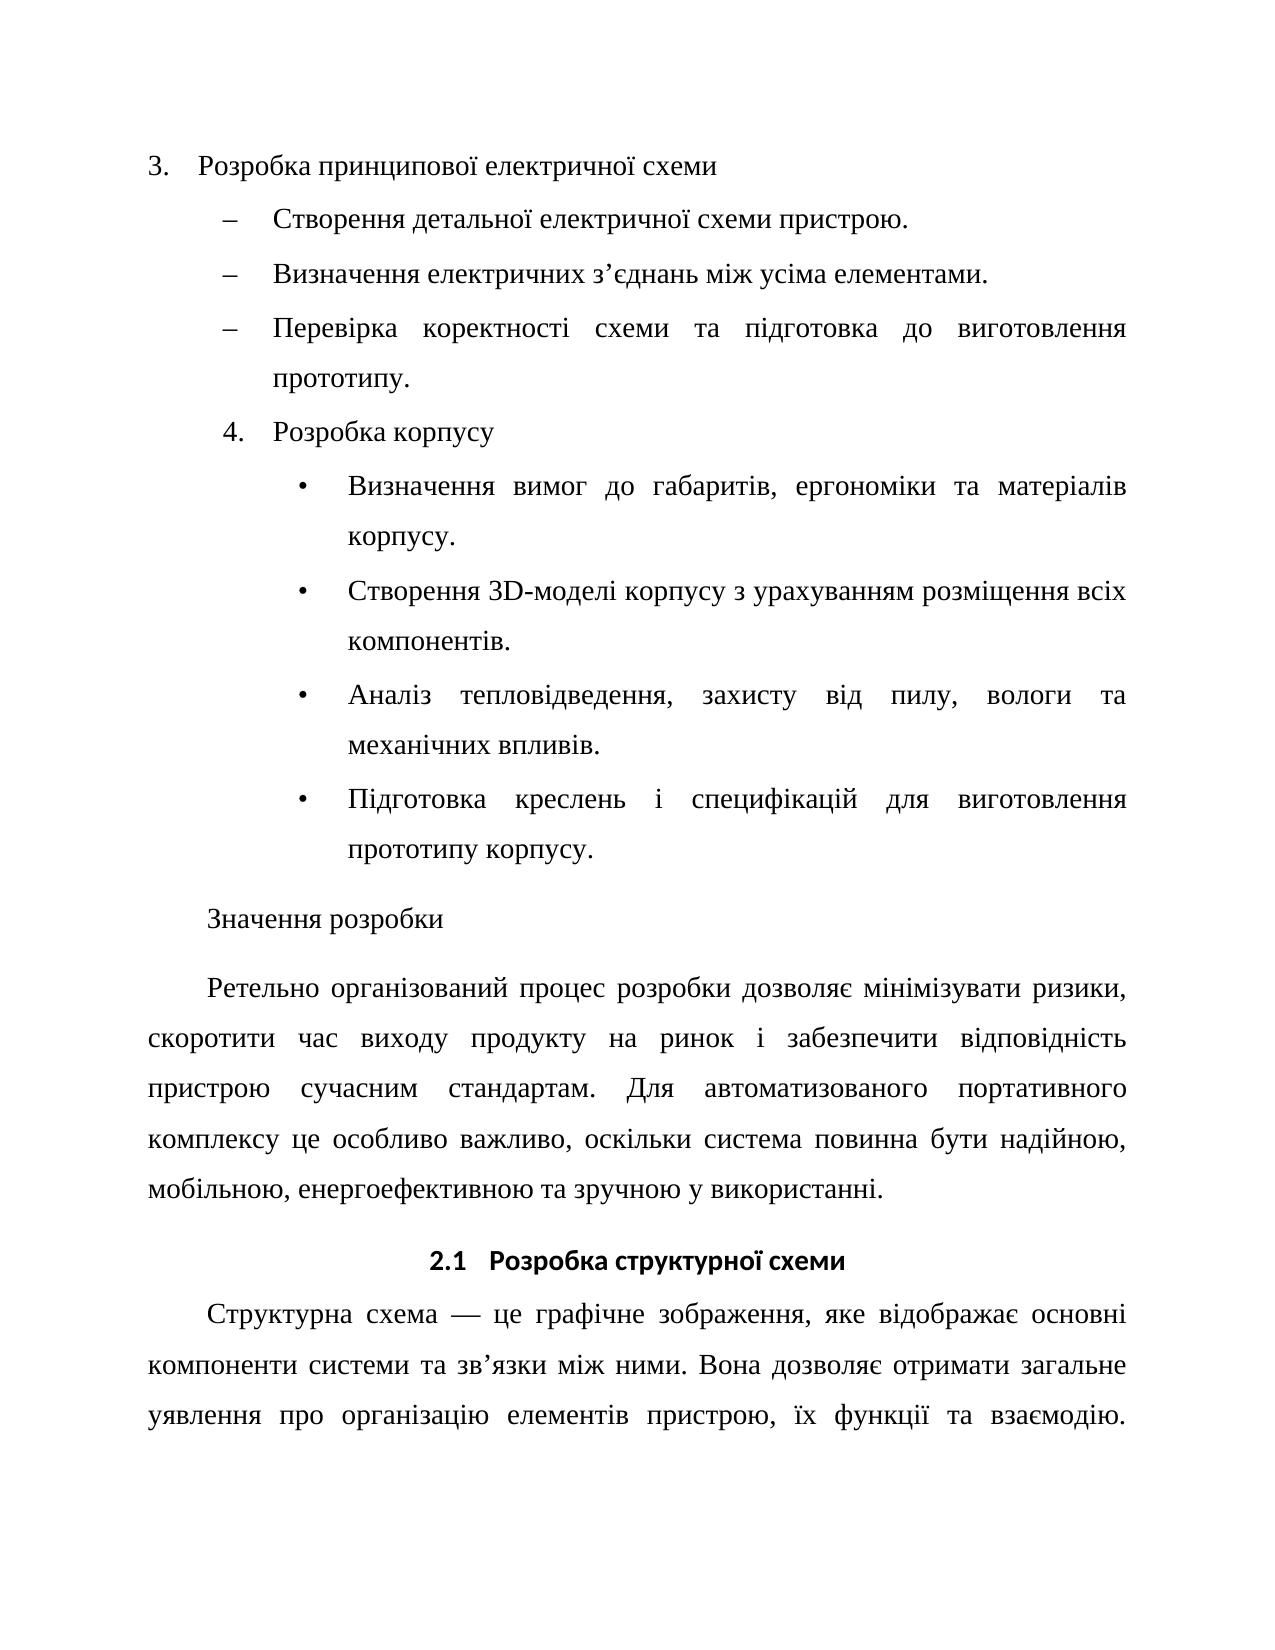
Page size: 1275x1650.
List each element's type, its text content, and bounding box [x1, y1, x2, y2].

list Розробка принципової електричної схеми [148, 148, 1127, 181]
list Створення детальної електричної схеми пристрою. [223, 202, 1127, 235]
text Ретельно організований процес розробки дозволяє мінімізувати ризики, скоротити час виходу продукту на ринок і забезпечити відповідність пристрою сучасним стандартам. Для автоматизованого портативного комплексу це особливо важливо, оскільки система повинна бути надійною, мобільною, енергоефективною та зручною у використанні. [148, 970, 1127, 1204]
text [148, 1297, 1127, 1431]
list Визначення електричних з’єднань між усіма елементами. [223, 256, 1127, 289]
list Створення 3D-моделі корпусу з урахуванням розміщення всіх компонентів. [298, 573, 1127, 656]
list Аналіз тепловідведення, захисту від пилу, вологи та механічних впливів. [298, 677, 1127, 761]
text Значення розробки [148, 901, 1127, 934]
list Розробка корпусу [223, 414, 1127, 448]
list Перевірка коректності схеми та підготовка до виготовлення прототипу. [223, 310, 1127, 394]
subtitle Розробка структурної схеми [148, 1242, 1127, 1278]
list Підготовка креслень і специфікацій для виготовлення прототипу корпусу. [298, 781, 1127, 865]
list Визначення вимог до габаритів, ергономіки та матеріалів корпусу. [298, 468, 1127, 552]
